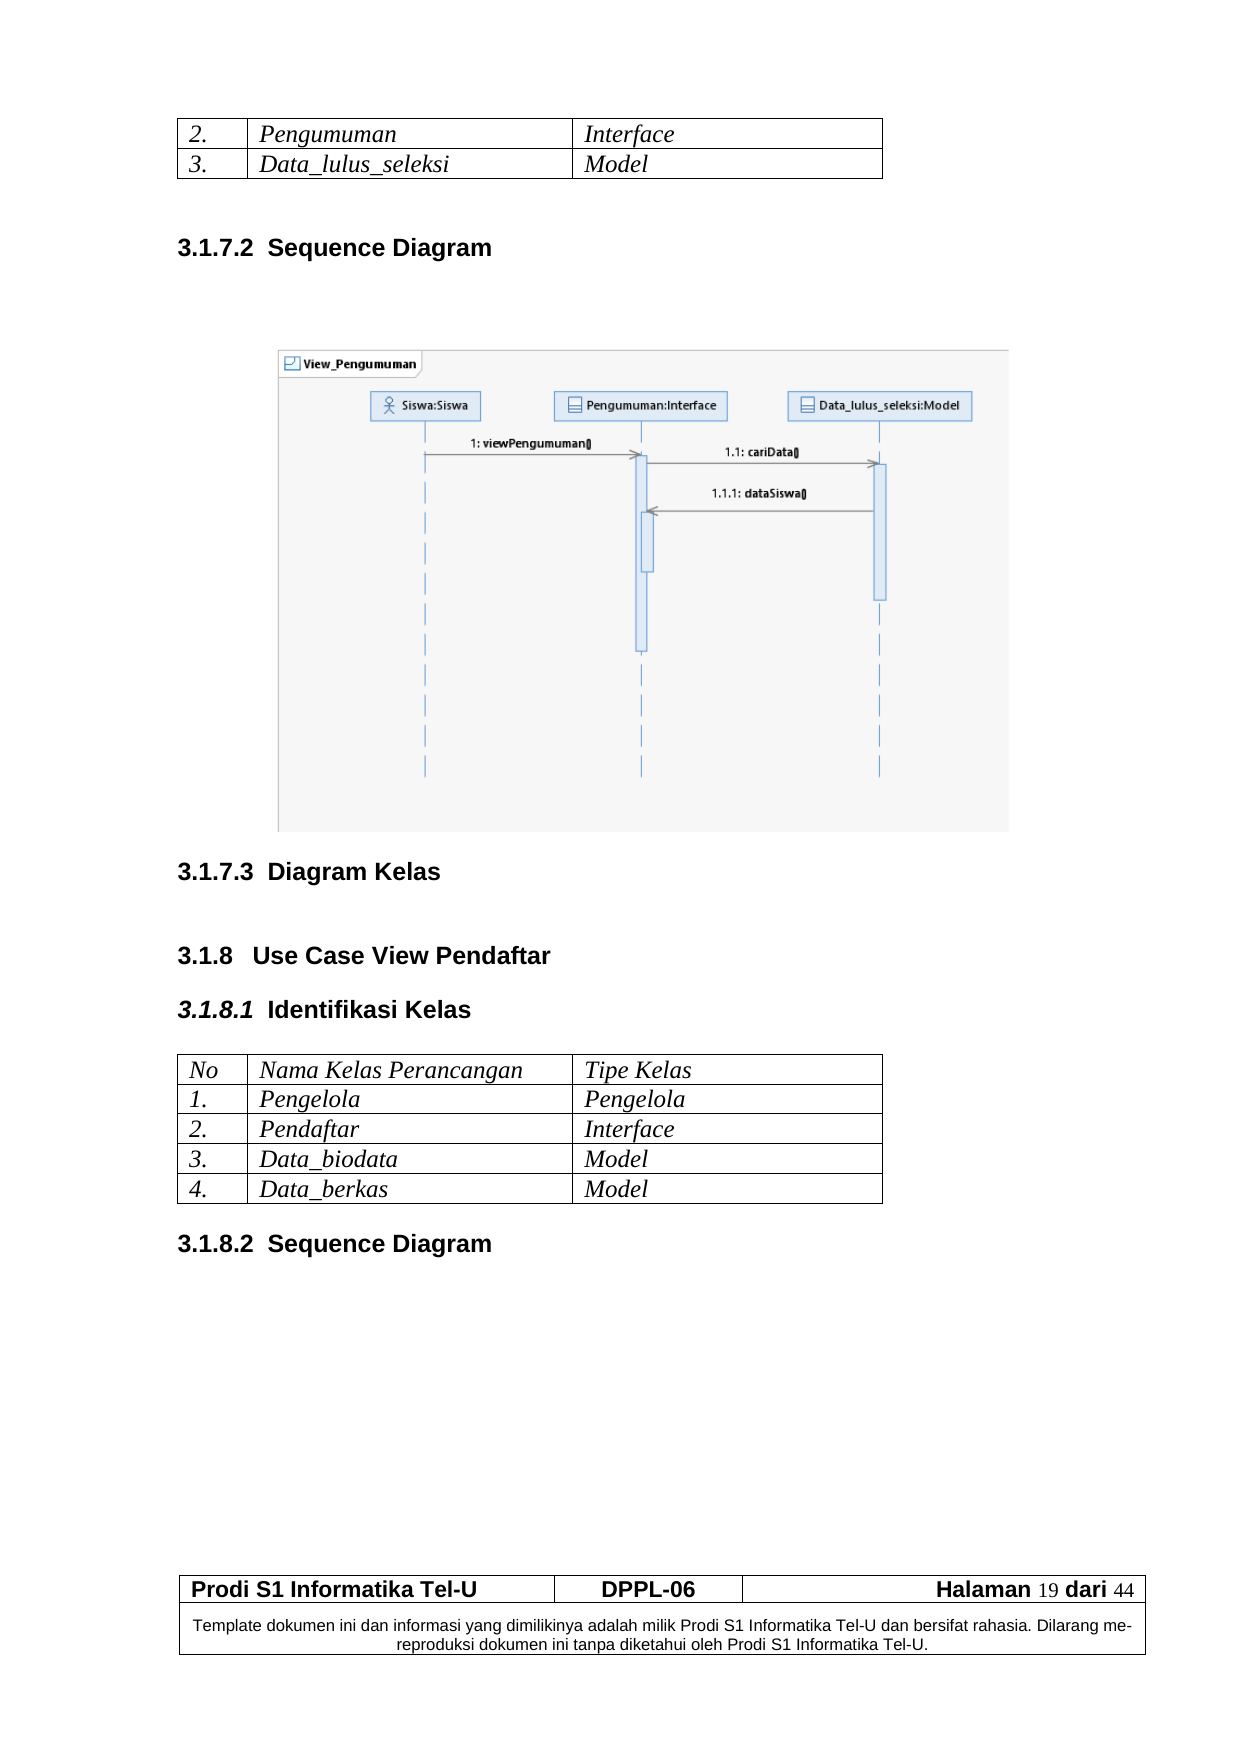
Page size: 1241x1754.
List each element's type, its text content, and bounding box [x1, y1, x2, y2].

table_cell 3. [178, 149, 247, 178]
table_header Tipe Kelas [573, 1055, 882, 1083]
table_cell 2. [178, 1114, 247, 1143]
table_cell Data_lulus_seleksi [248, 149, 572, 178]
subtitle Identifikasi Kelas [177, 994, 1122, 1023]
table_cell 3. [178, 1144, 247, 1173]
subtitle Use Case View Pendaftar [177, 941, 1122, 969]
table_cell Data_biodata [248, 1144, 572, 1173]
table_cell Pengelola [573, 1085, 882, 1113]
table_cell Interface [573, 119, 882, 148]
table_header No [178, 1055, 247, 1083]
table_cell Data_berkas [248, 1174, 572, 1203]
subtitle Sequence Diagram [177, 1229, 1122, 1257]
table_cell 2. [178, 119, 247, 148]
table_cell Pengumuman [248, 119, 572, 148]
table_cell 1. [178, 1085, 247, 1113]
subtitle Sequence Diagram [177, 232, 1122, 261]
table_cell Pendaftar [248, 1114, 572, 1143]
table_cell Interface [573, 1114, 882, 1143]
picture [267, 339, 1009, 832]
table_cell Model [573, 149, 882, 178]
subtitle Diagram Kelas [177, 857, 1122, 886]
table_header Nama Kelas Perancangan [248, 1055, 572, 1083]
table_cell Model [573, 1174, 882, 1203]
table_cell Model [573, 1144, 882, 1173]
table_cell 4. [178, 1174, 247, 1203]
table_cell Pengelola [248, 1085, 572, 1113]
